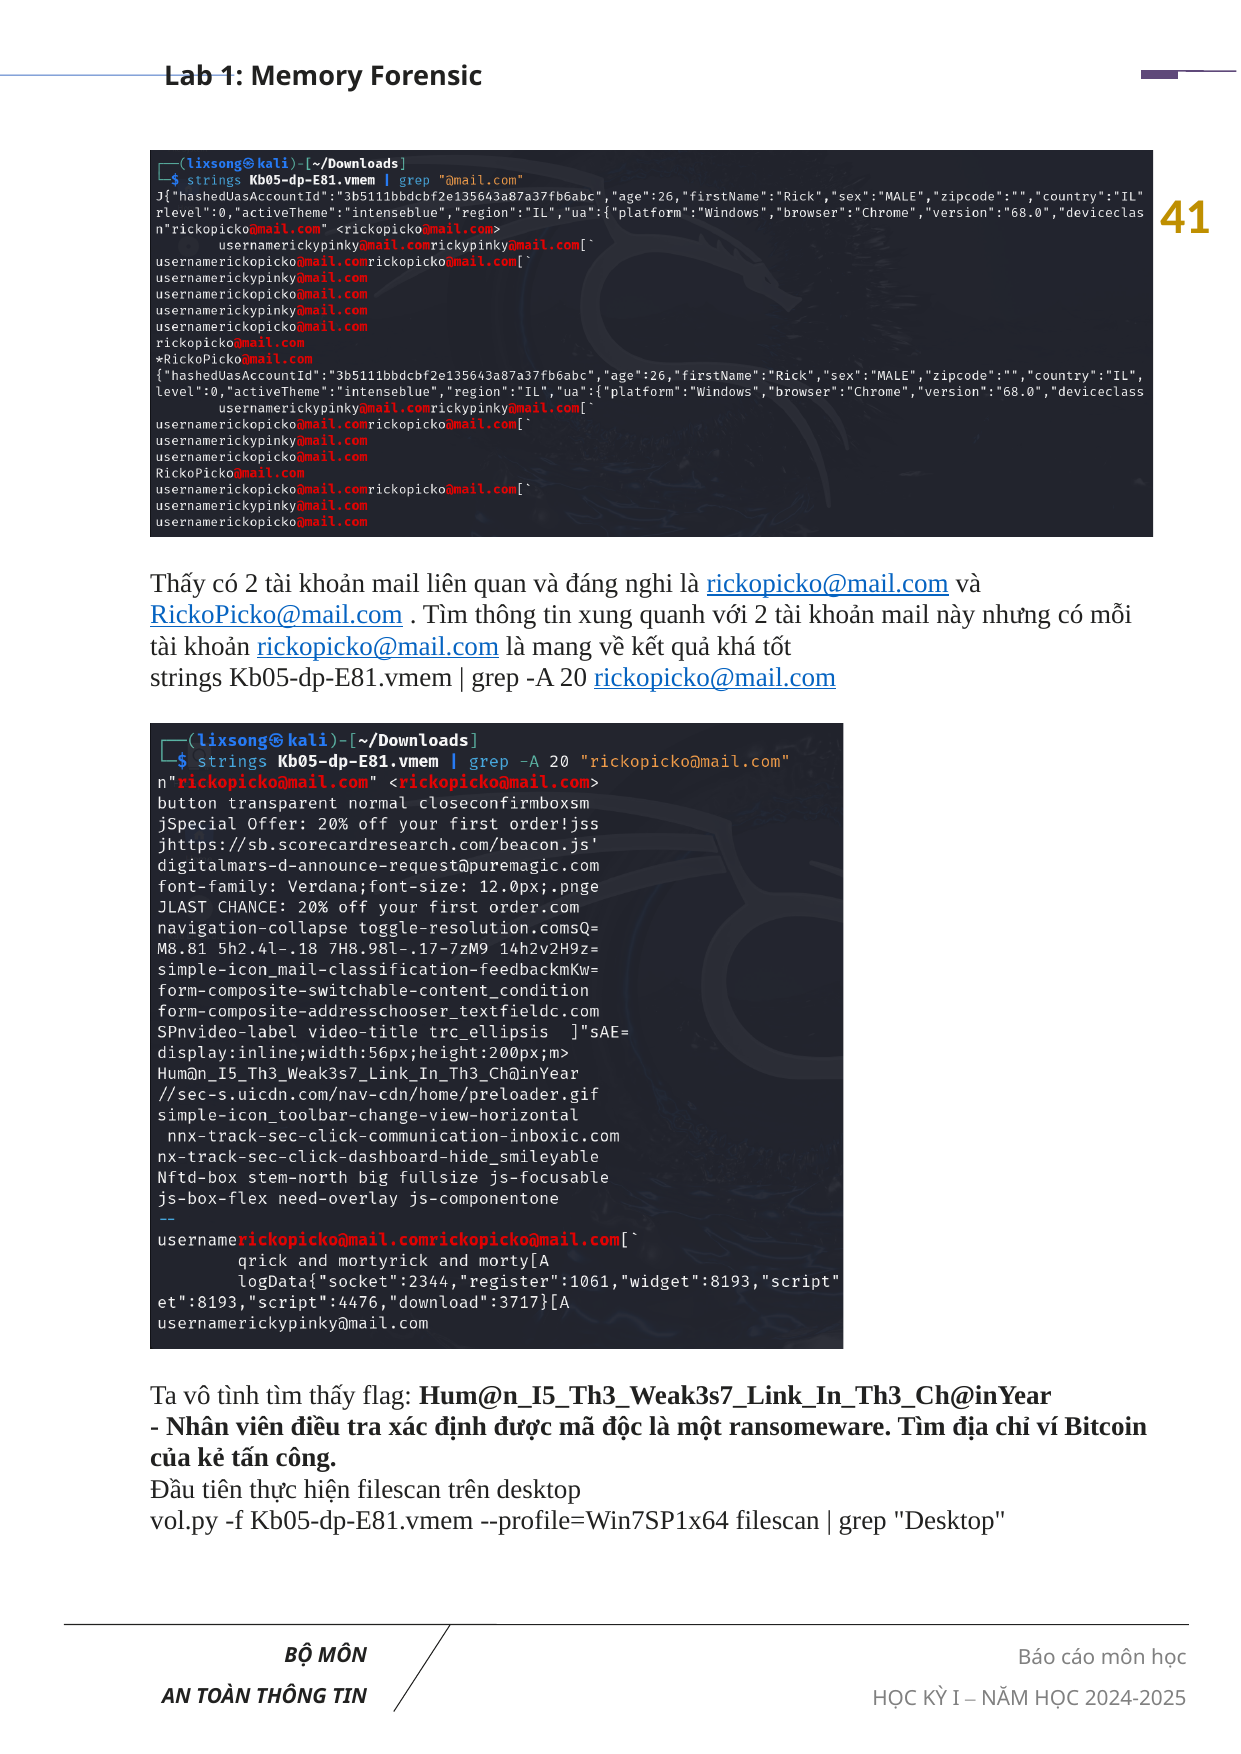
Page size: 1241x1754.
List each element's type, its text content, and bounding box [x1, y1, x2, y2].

text Đầu tiên thực hiện filescan trên desktop [150, 1473, 1153, 1504]
text Thấy có 2 tài khoản mail liên quan và đáng nghi là rickopicko@mail.com và RickoPicko@mail.com . Tìm thông tin xung quanh với 2 tài khoản mail này nhưng có mỗi tài khoản rickopicko@mail.com là mang về kết quả khá tốt [150, 567, 1153, 661]
text vol.py -f Kb05-dp-E81.vmem --profile=Win7SP1x64 filescan | grep "Desktop" [150, 1504, 1153, 1535]
picture [150, 150, 1154, 537]
picture [150, 723, 844, 1349]
text - Nhân viên điều tra xác định được mã độc là một ransomeware. Tìm địa chỉ ví Bitcoin của kẻ tấn công. [150, 1410, 1153, 1473]
text Ta vô tình tìm thấy flag: Hum@n_I5_Th3_Weak3s7_Link_In_Th3_Ch@inYear [150, 1379, 1153, 1410]
text strings Kb05-dp-E81.vmem | grep -A 20 rickopicko@mail.com [150, 661, 1153, 692]
